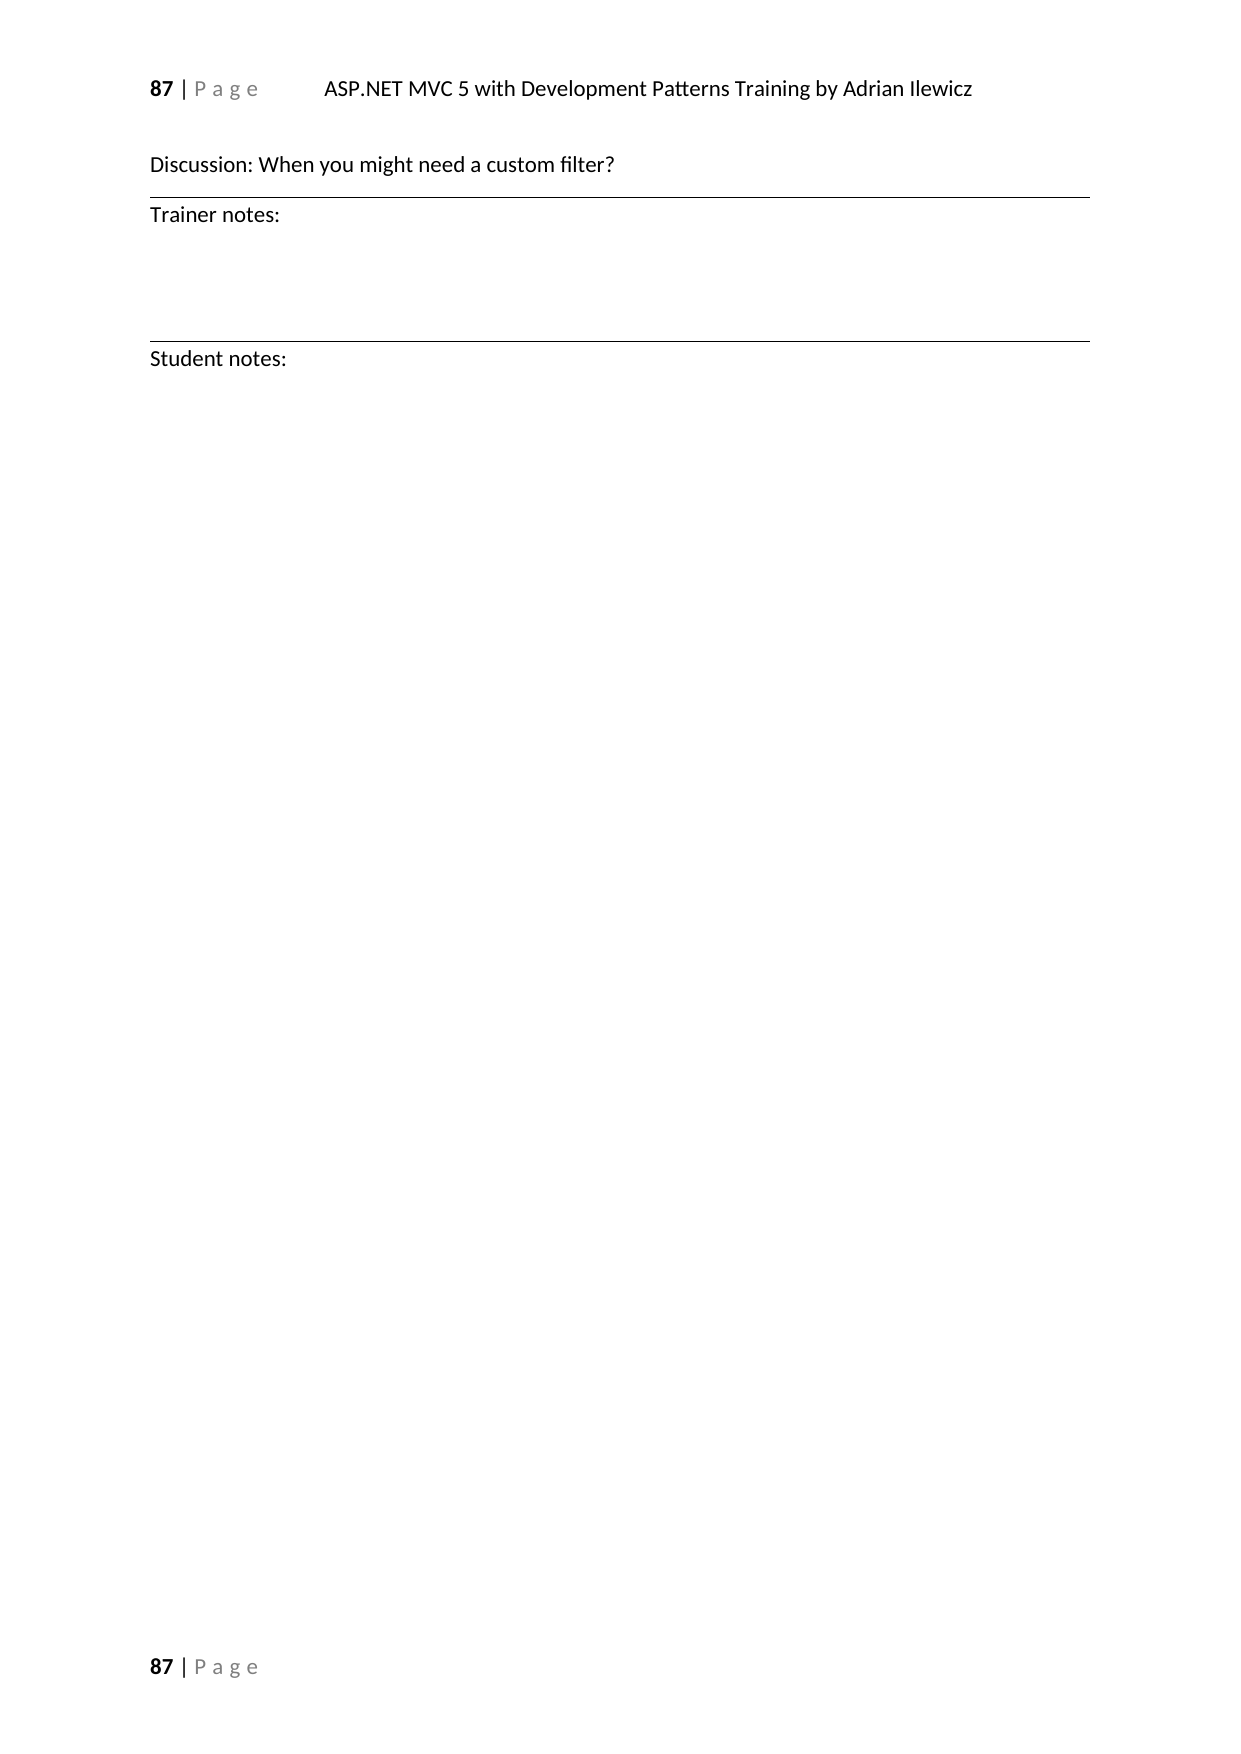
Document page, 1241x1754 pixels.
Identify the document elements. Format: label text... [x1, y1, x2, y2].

text Trainer notes: [150, 198, 1090, 228]
text Discussion: When you might need a custom filter? [150, 150, 1090, 178]
text Student notes: [150, 342, 1090, 372]
